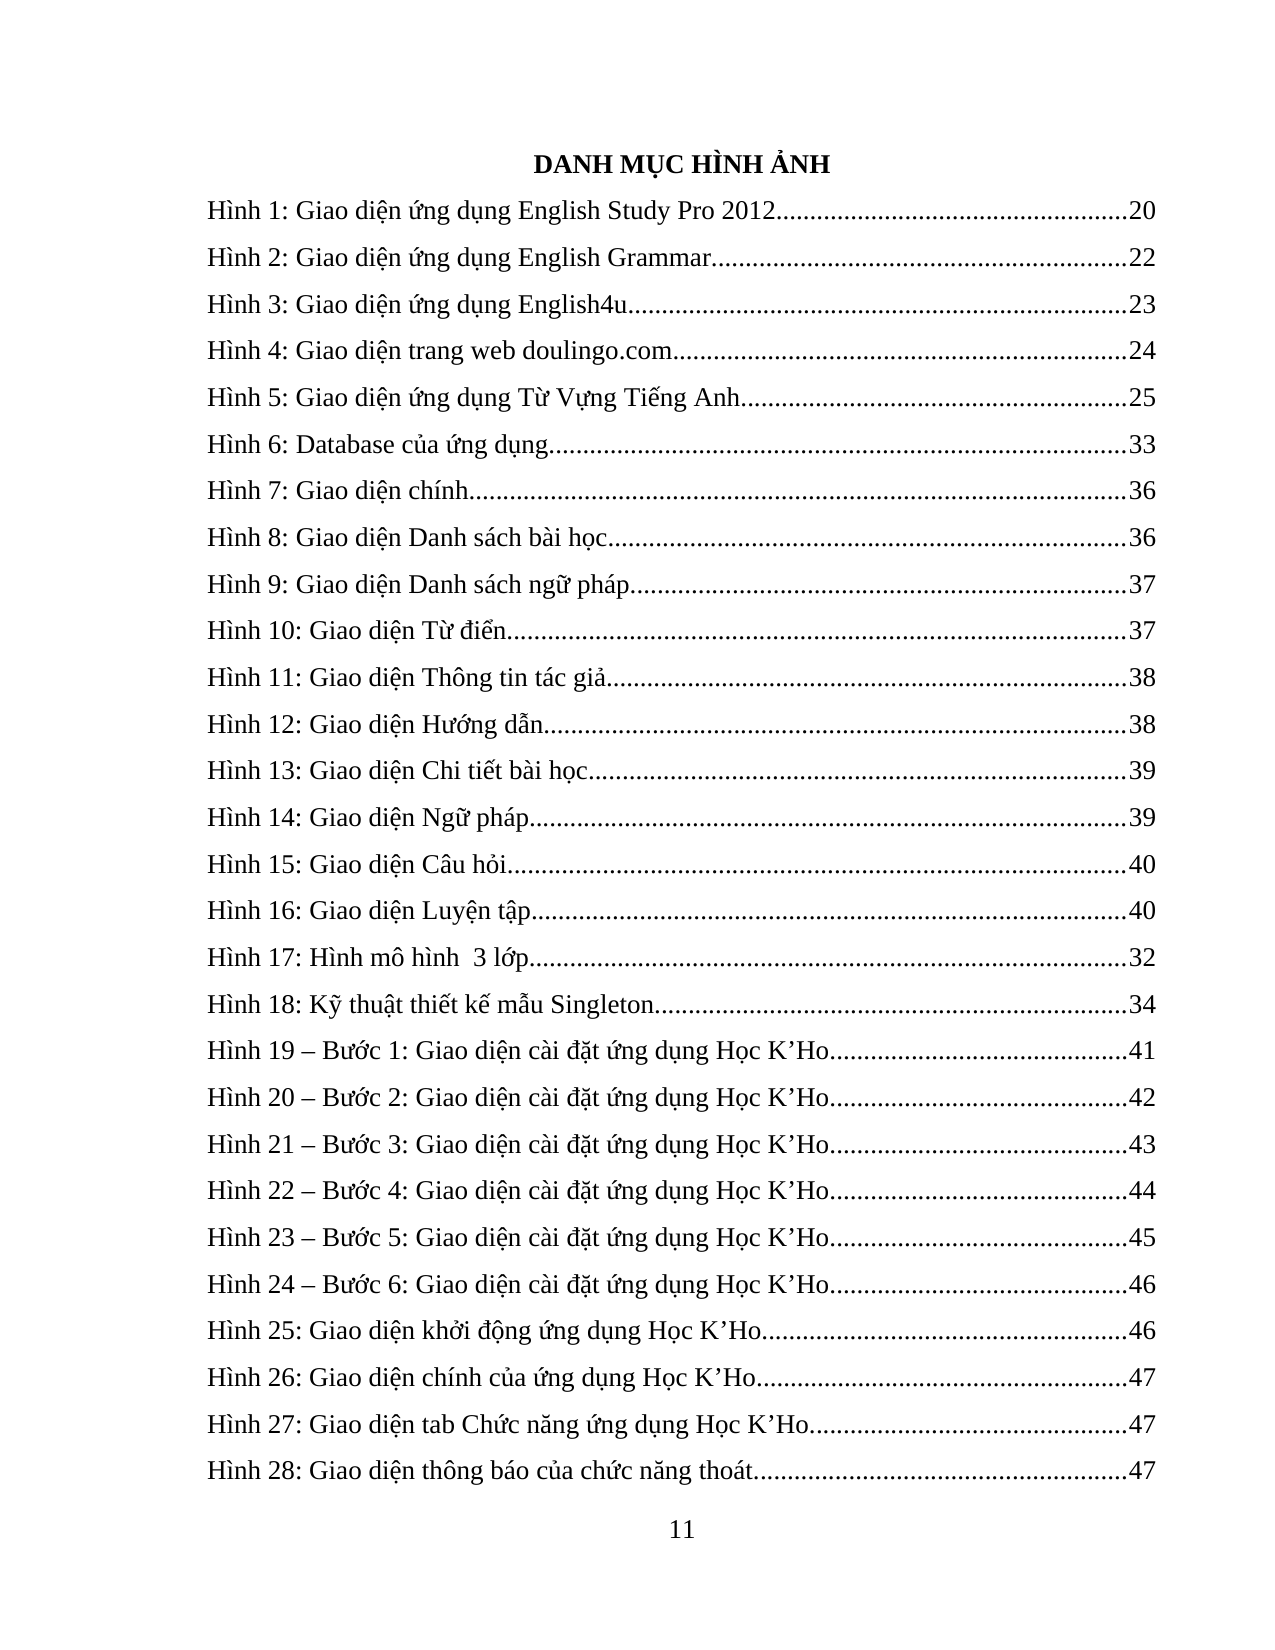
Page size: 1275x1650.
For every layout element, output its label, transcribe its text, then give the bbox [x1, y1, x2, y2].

text Hình 5: Giao diện ứng dụng Từ Vựng Tiếng Anh. 25 [207, 381, 1157, 412]
text Hình 14: Giao diện Ngữ pháp. 39 [207, 801, 1157, 832]
text DANH MỤC HÌNH ẢNH [207, 148, 1157, 179]
text Hình 25: Giao diện khởi động ứng dụng Học K’Ho. 46 [207, 1314, 1157, 1346]
text Hình 7: Giao diện chính. 36 [207, 474, 1157, 506]
text Hình 10: Giao diện Từ điển. 37 [207, 614, 1157, 646]
text Hình 12: Giao diện Hướng dẫn. 38 [207, 708, 1157, 739]
text Hình 18: Kỹ thuật thiết kế mẫu Singleton. 34 [207, 988, 1157, 1019]
text Hình 2: Giao diện ứng dụng English Grammar. 22 [207, 241, 1157, 272]
text Hình 11: Giao diện Thông tin tác giả. 38 [207, 661, 1157, 692]
text Hình 23 – Bước 5: Giao diện cài đặt ứng dụng Học K’Ho. 45 [207, 1221, 1157, 1252]
text Hình 9: Giao diện Danh sách ngữ pháp. 37 [207, 568, 1157, 599]
text Hình 6: Database của ứng dụng. 33 [207, 428, 1157, 459]
text Hình 3: Giao diện ứng dụng English4u. 23 [207, 288, 1157, 319]
text Hình 8: Giao diện Danh sách bài học. 36 [207, 521, 1157, 552]
text Hình 17: Hình mô hình 3 lớp. 32 [207, 941, 1157, 972]
text Hình 26: Giao diện chính của ứng dụng Học K’Ho. 47 [207, 1361, 1157, 1392]
text Hình 4: Giao diện trang web doulingo.com. 24 [207, 334, 1157, 366]
text Hình 20 – Bước 2: Giao diện cài đặt ứng dụng Học K’Ho. 42 [207, 1081, 1157, 1112]
text Hình 16: Giao diện Luyện tập. 40 [207, 894, 1157, 926]
text Hình 13: Giao diện Chi tiết bài học. 39 [207, 754, 1157, 786]
text Hình 15: Giao diện Câu hỏi. 40 [207, 848, 1157, 879]
text Hình 27: Giao diện tab Chức năng ứng dụng Học K’Ho. 47 [207, 1408, 1157, 1439]
text Hình 19 – Bước 1: Giao diện cài đặt ứng dụng Học K’Ho. 41 [207, 1034, 1157, 1066]
text Hình 22 – Bước 4: Giao diện cài đặt ứng dụng Học K’Ho. 44 [207, 1174, 1157, 1206]
text Hình 1: Giao diện ứng dụng English Study Pro 2012. 20 [207, 194, 1157, 226]
text Hình 21 – Bước 3: Giao diện cài đặt ứng dụng Học K’Ho. 43 [207, 1128, 1157, 1159]
text Hình 28: Giao diện thông báo của chức năng thoát. 47 [207, 1454, 1157, 1486]
text Hình 24 – Bước 6: Giao diện cài đặt ứng dụng Học K’Ho. 46 [207, 1268, 1157, 1299]
